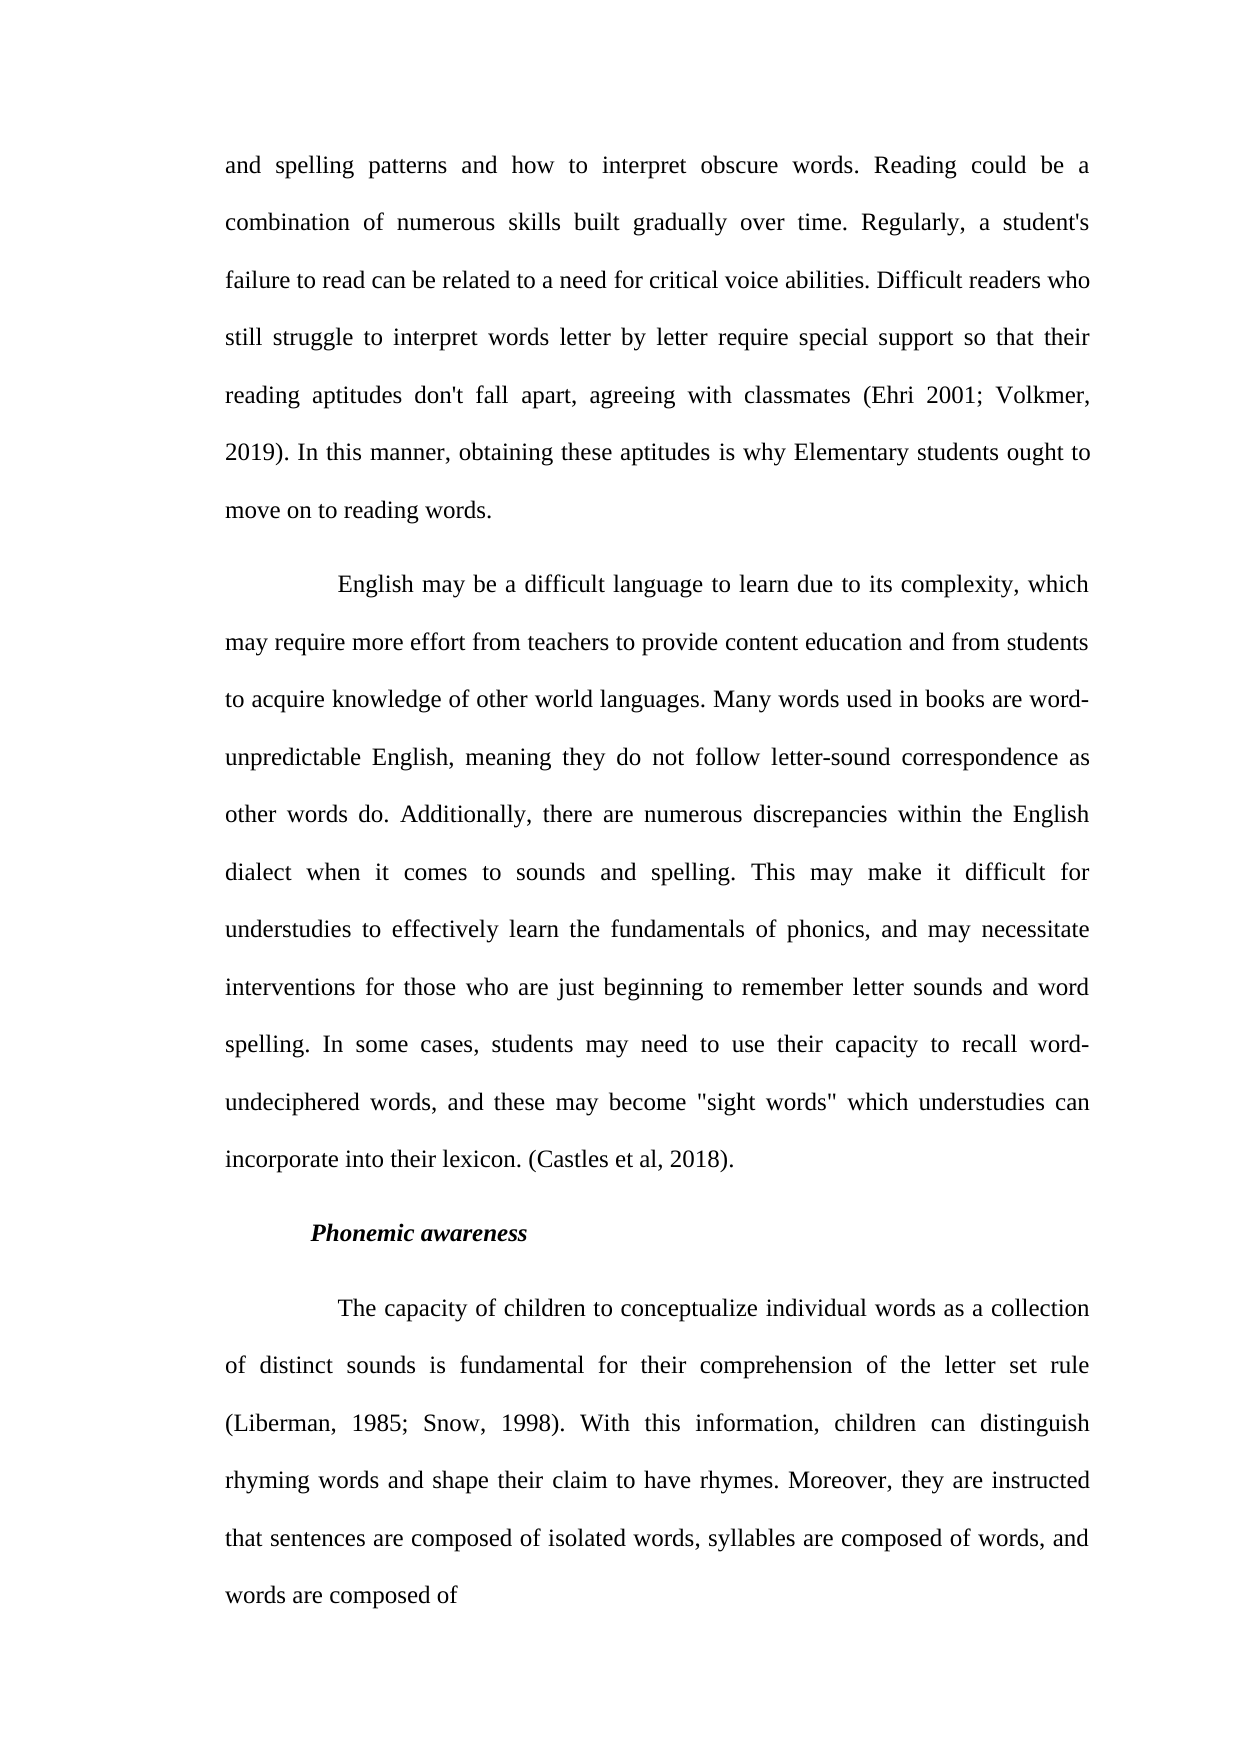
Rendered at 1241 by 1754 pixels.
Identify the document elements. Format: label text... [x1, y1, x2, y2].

text English may be a difficult language to learn due to its complexity, which may require more effort from teachers to provide content education and from students to acquire knowledge of other world languages. Many words used in books are word-unpredictable English, meaning they do not follow letter-sound correspondence as other words do. Additionally, there are numerous discrepancies within the English dialect when it comes to sounds and spelling. This may make it difficult for understudies to effectively learn the fundamentals of phonics, and may necessitate interventions for those who are just beginning to remember letter sounds and word spelling. In some cases, students may need to use their capacity to recall word-undeciphered words, and these may become "sight words" which understudies can incorporate into their lexicon. (Castles et al, 2018). [225, 569, 1091, 1173]
text The capacity of children to conceptualize individual words as a collection of distinct sounds is fundamental for their comprehension of the letter set rule (Liberman, 1985; Snow, 1998). With this information, children can distinguish rhyming words and shape their claim to have rhymes. Moreover, they are instructed that sentences are composed of isolated words, syllables are composed of words, and words are composed of [225, 1293, 1090, 1609]
subtitle Phonemic awareness [225, 1218, 1113, 1247]
text and spelling patterns and how to interpret obscure words. Reading could be a combination of numerous skills built gradually over time. Regularly, a student's failure to read can be related to a need for critical voice abilities. Difficult readers who still struggle to interpret words letter by letter require special support so that their reading aptitudes don't fall apart, agreeing with classmates (Ehri 2001; Volkmer, 2019). In this manner, obtaining these aptitudes is why Elementary students ought to move on to reading words. [225, 150, 1091, 524]
